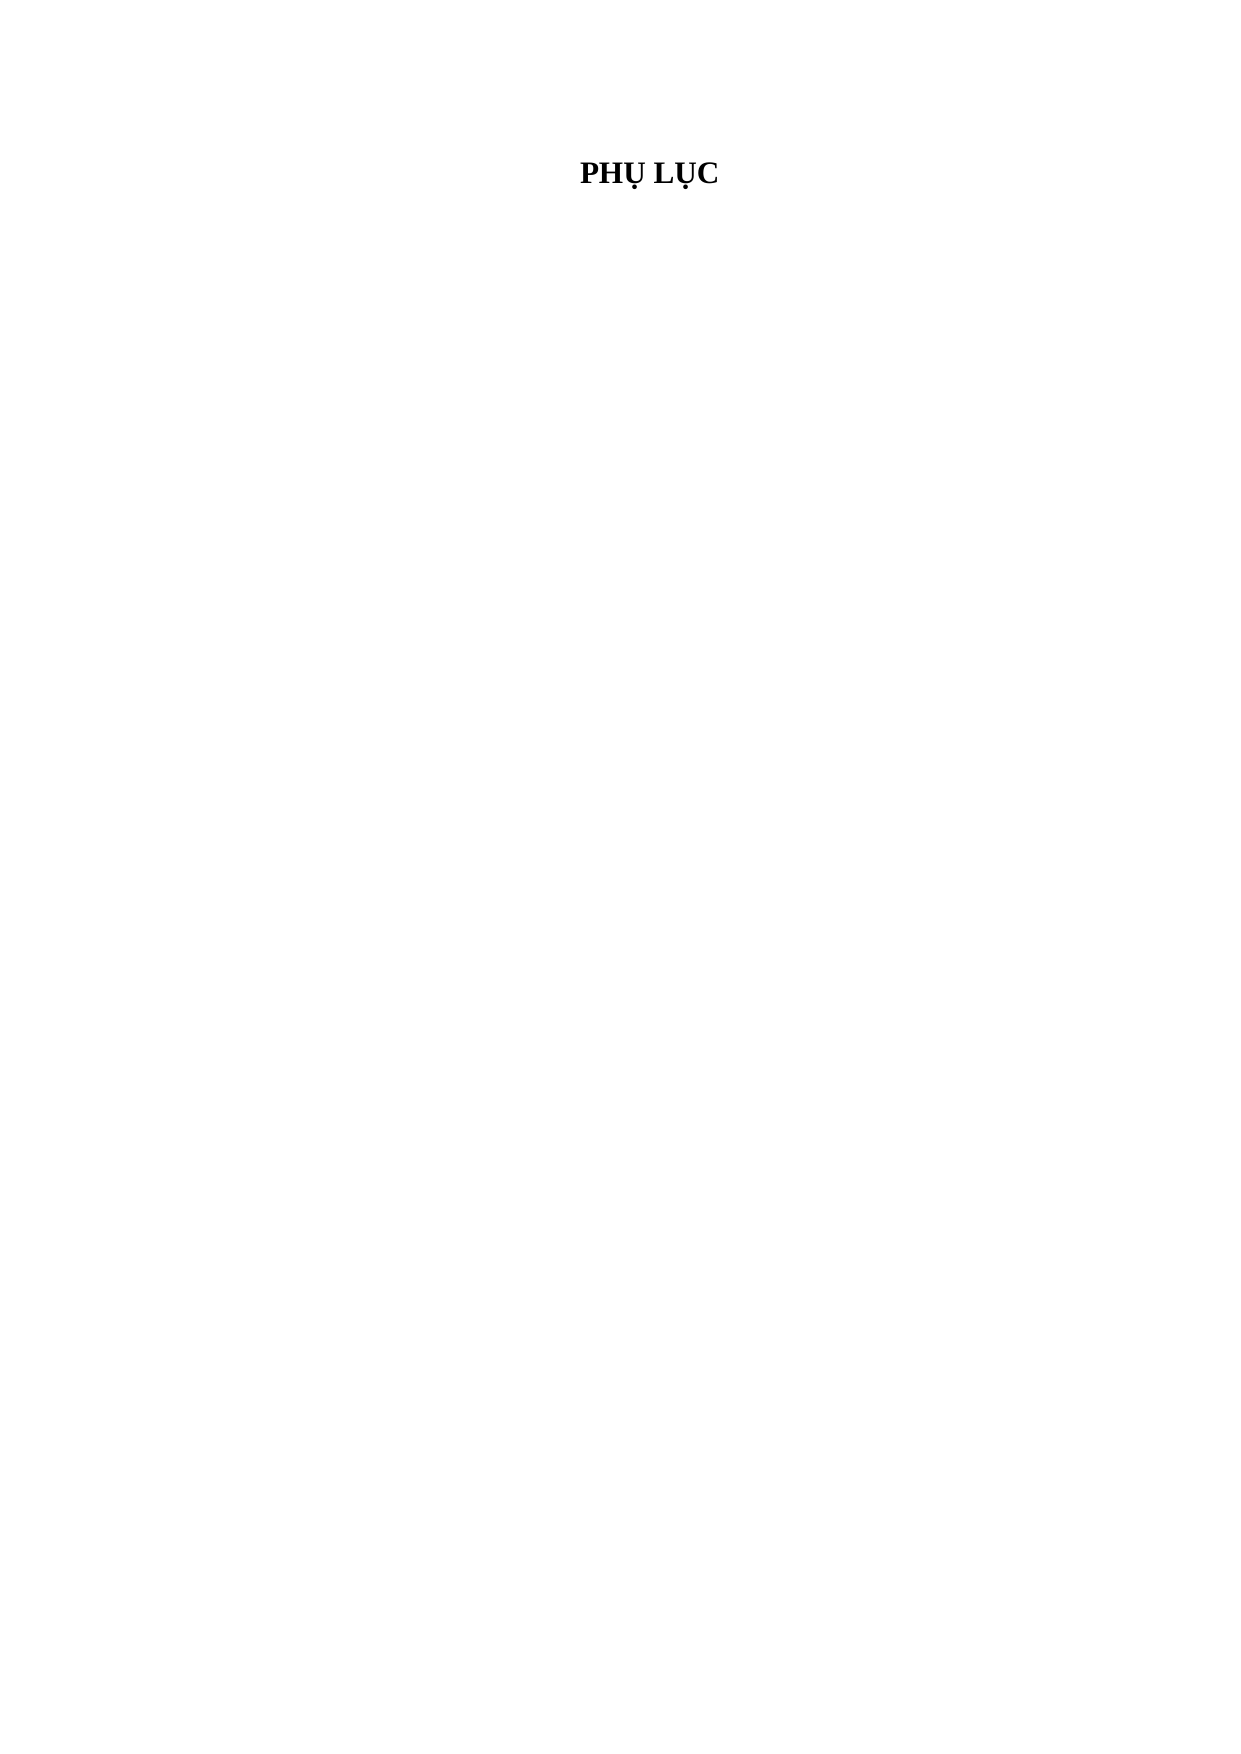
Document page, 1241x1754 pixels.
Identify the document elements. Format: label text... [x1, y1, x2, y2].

subtitle PHỤ LỤC [207, 154, 1093, 190]
